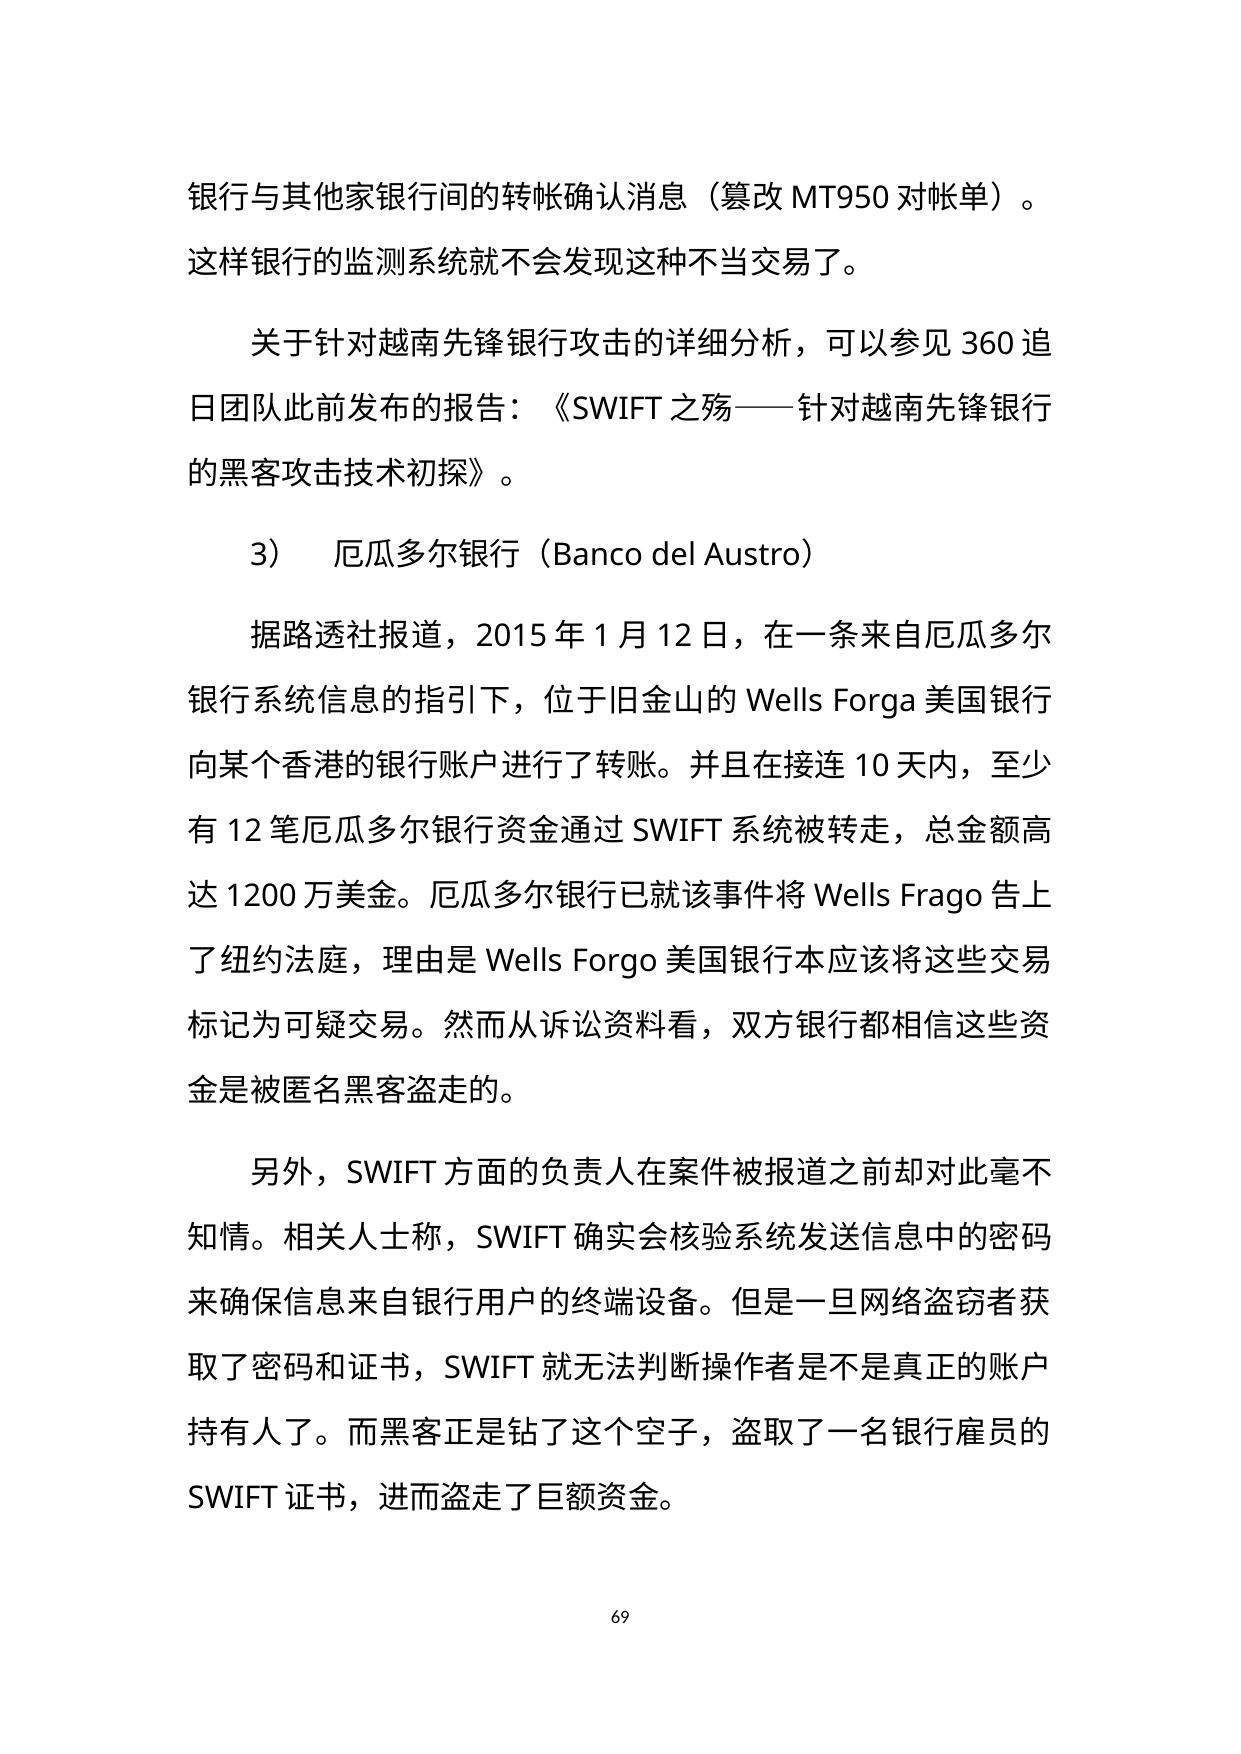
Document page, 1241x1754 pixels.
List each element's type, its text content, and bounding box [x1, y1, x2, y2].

text 关于针对越南先锋银行攻击的详细分析，可以参见360追日团队此前发布的报告：《SWIFT之殇——针对越南先锋银行的黑客攻击技术初探》。 [187, 308, 1053, 503]
list 厄瓜多尔银行（Banco del Austro） [250, 519, 1053, 584]
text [187, 162, 1053, 292]
text 另外，SWIFT方面的负责人在案件被报道之前却对此毫不知情。相关人士称，SWIFT确实会核验系统发送信息中的密码来确保信息来自银行用户的终端设备。但是一旦网络盗窃者获取了密码和证书，SWIFT就无法判断操作者是不是真正的账户持有人了。而黑客正是钻了这个空子，盗取了一名银行雇员的SWIFT证书，进而盗走了巨额资金。 [187, 1137, 1053, 1527]
text 据路透社报道，2015年1月12日，在一条来自厄瓜多尔银行系统信息的指引下，位于旧金山的Wells Forga美国银行向某个香港的银行账户进行了转账。并且在接连10天内，至少有12笔厄瓜多尔银行资金通过SWIFT系统被转走，总金额高达1200万美金。厄瓜多尔银行已就该事件将Wells Frago告上了纽约法庭，理由是Wells Forgo美国银行本应该将这些交易标记为可疑交易。然而从诉讼资料看，双方银行都相信这些资金是被匿名黑客盗走的。 [187, 601, 1053, 1121]
